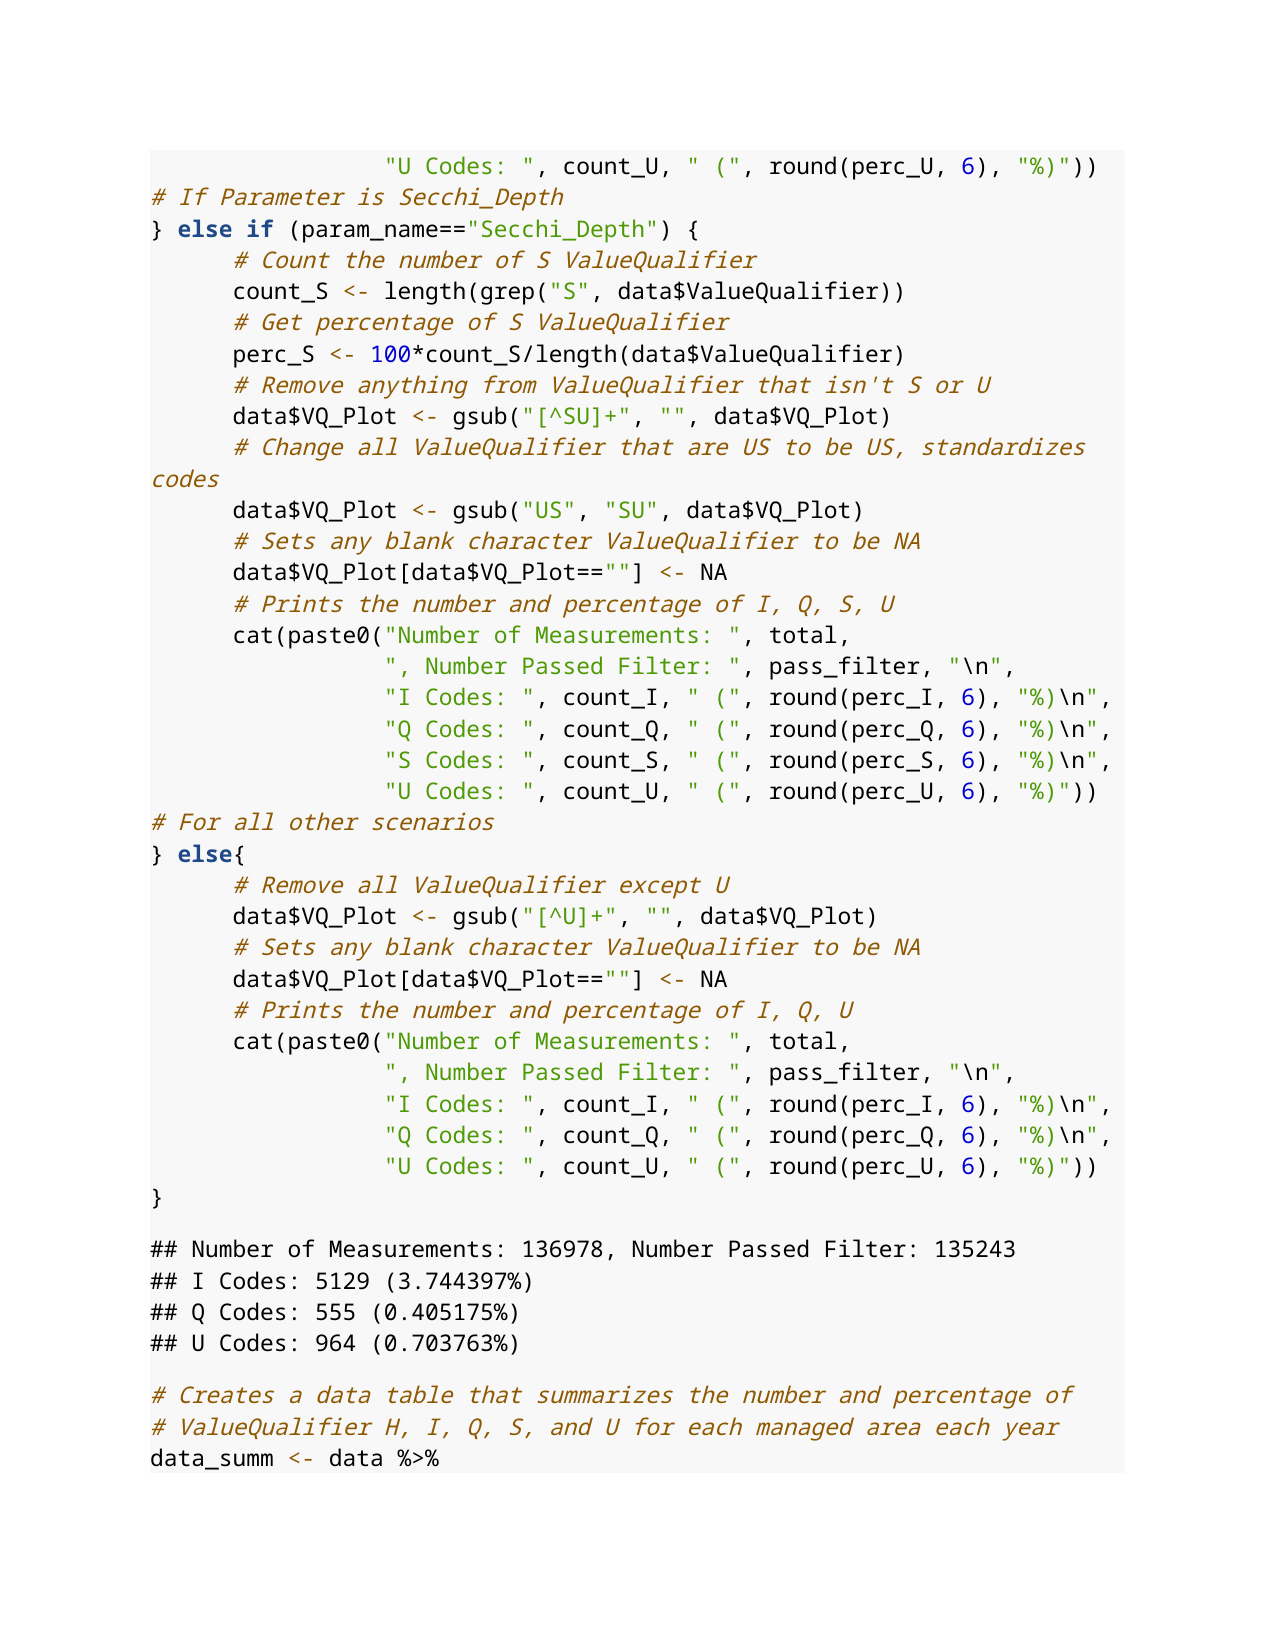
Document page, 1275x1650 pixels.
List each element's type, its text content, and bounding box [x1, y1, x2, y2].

text ## Number of Measurements: 136978, Number Passed Filter: 135243 ## I Codes: 5129 (3.744397%) ## Q Codes: 555 (0.405175%) ## U Codes: 964 (0.703763%) [150, 1233, 1125, 1358]
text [150, 150, 1125, 1212]
